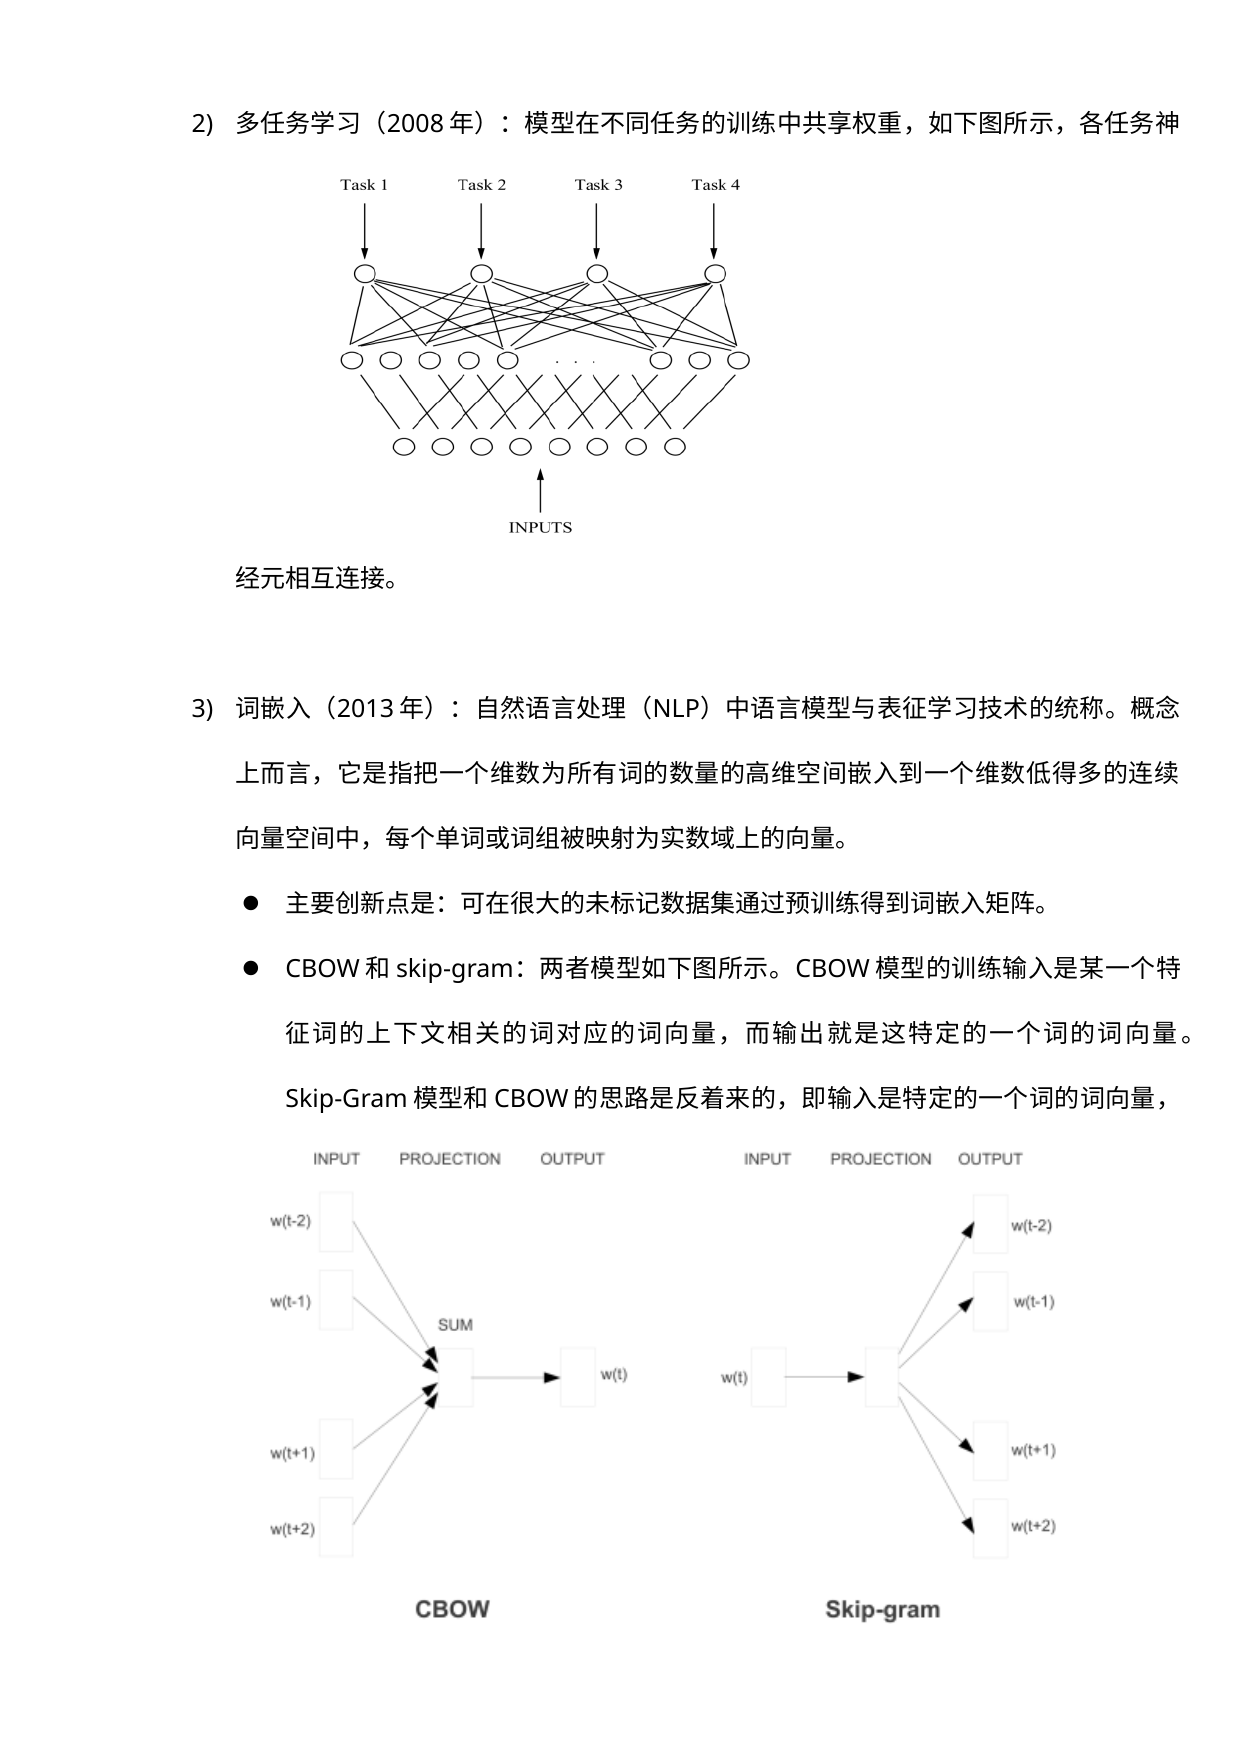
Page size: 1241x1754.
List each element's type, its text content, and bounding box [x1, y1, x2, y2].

list 词嵌入（2013年）：自然语言处理（NLP）中语言模型与表征学习技术的统称。概念上而言，它是指把一个维数为所有词的数量的高维空间嵌入到一个维数低得多的连续向量空间中，每个单词或词组被映射为实数域上的向量。 [191, 674, 1181, 869]
picture [331, 165, 768, 545]
picture [224, 1132, 1106, 1660]
list CBOW和skip-gram：两者模型如下图所示。CBOW模型的训练输入是某一个特征词的上下文相关的词对应的词向量，而输出就是这特定的一个词的词向量。Skip-Gram模型和CBOW的思路是反着来的，即输入是特定的一个词的词向量，而输出是特定词对应的上下文词向量。CBOW对小型数据库比较合适，而Skip-Gram在大型语料中表现更好。 [241, 934, 1181, 1129]
list 主要创新点是：可在很大的未标记数据集通过预训练得到词嵌入矩阵。 [241, 869, 1181, 934]
